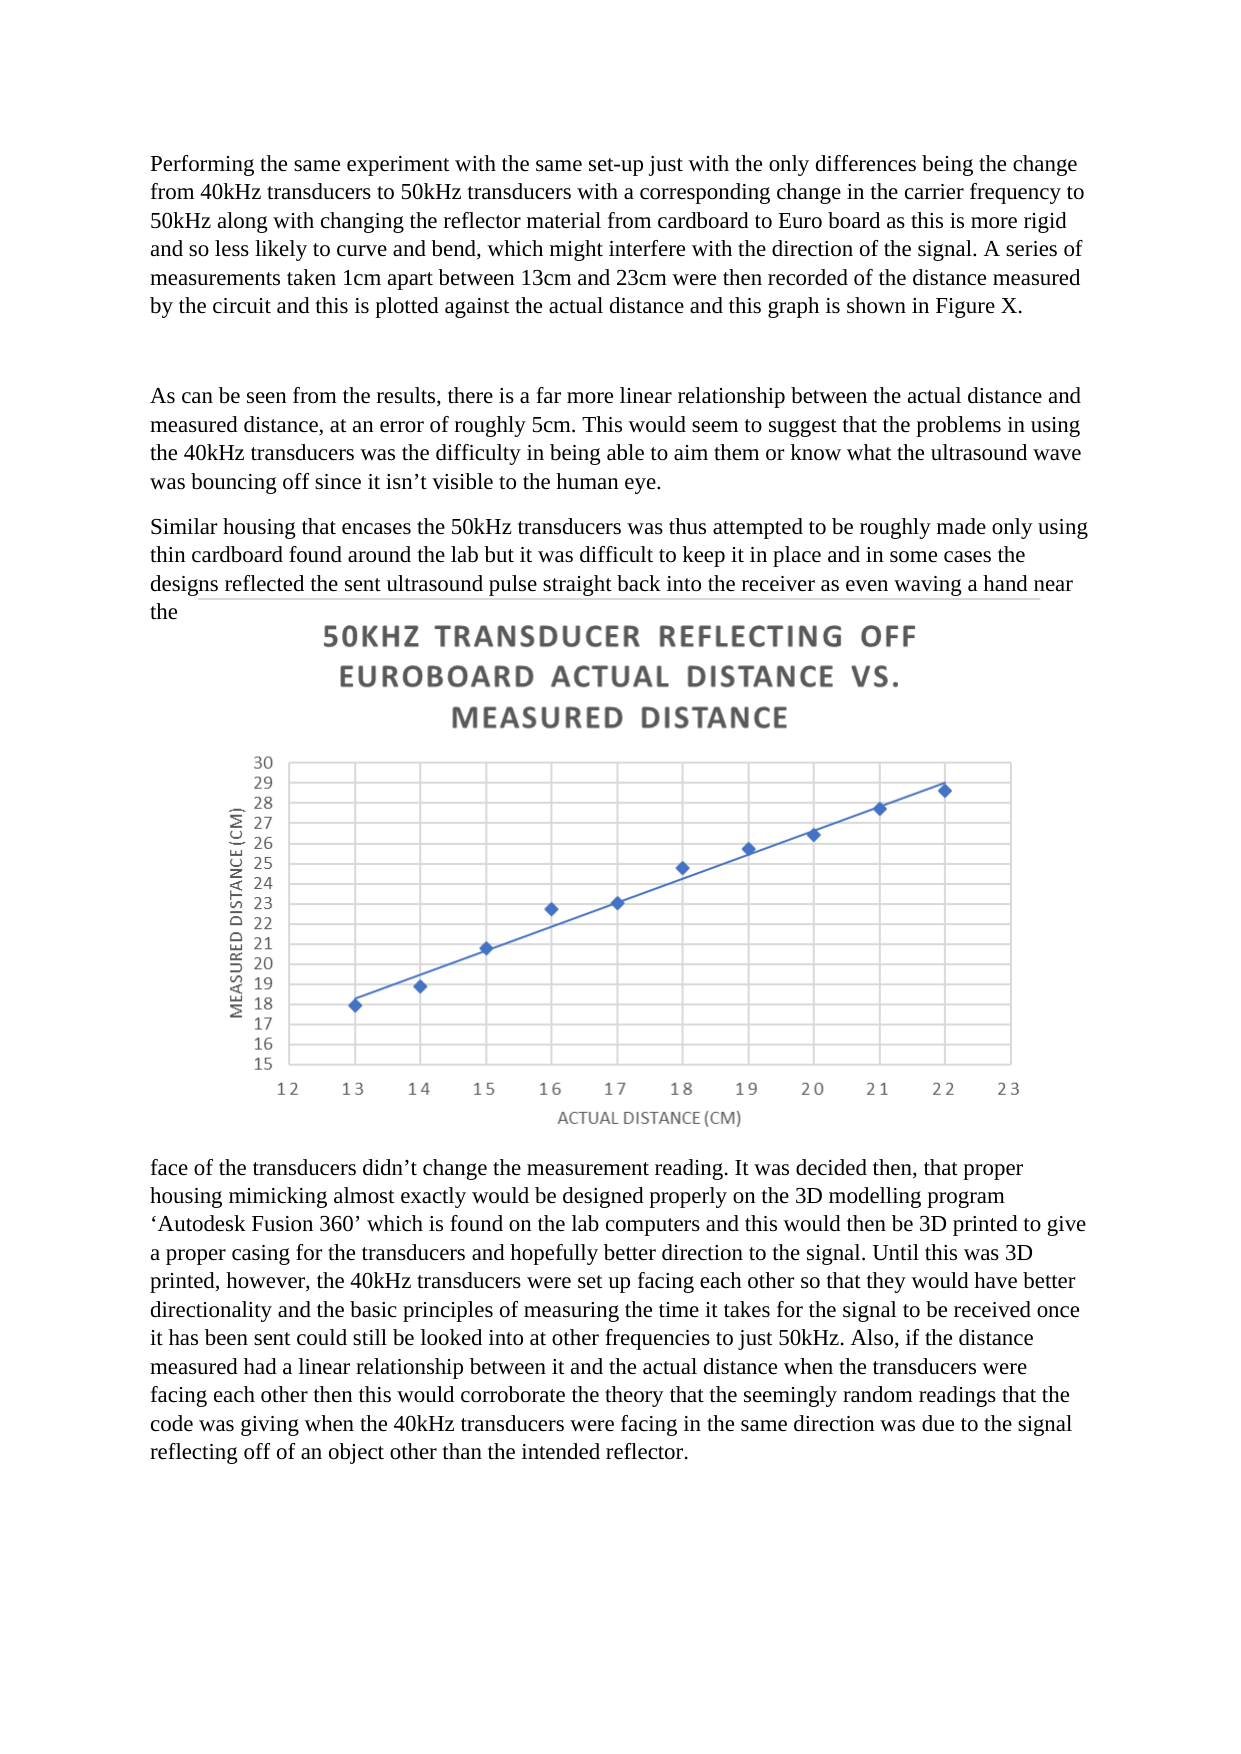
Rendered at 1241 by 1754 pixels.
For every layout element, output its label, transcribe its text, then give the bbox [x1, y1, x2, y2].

picture [196, 598, 1041, 1152]
text As can be seen from the results, there is a far more linear relationship between the actual distance and measured distance, at an error of roughly 5cm. This would seem to suggest that the problems in using the 40kHz transducers was the difficulty in being able to aim them or know what the ultrasound wave was bouncing off since it isn’t visible to the human eye. [150, 382, 1090, 494]
text Performing the same experiment with the same set-up just with the only differences being the change from 40kHz transducers to 50kHz transducers with a corresponding change in the carrier frequency to 50kHz along with changing the reflector material from cardboard to Euro board as this is more rigid and so less likely to curve and bend, which might interfere with the direction of the signal. A series of measurements taken 1cm apart between 13cm and 23cm were then recorded of the distance measured by the circuit and this is plotted against the actual distance and this graph is shown in Figure X. [150, 150, 1090, 318]
